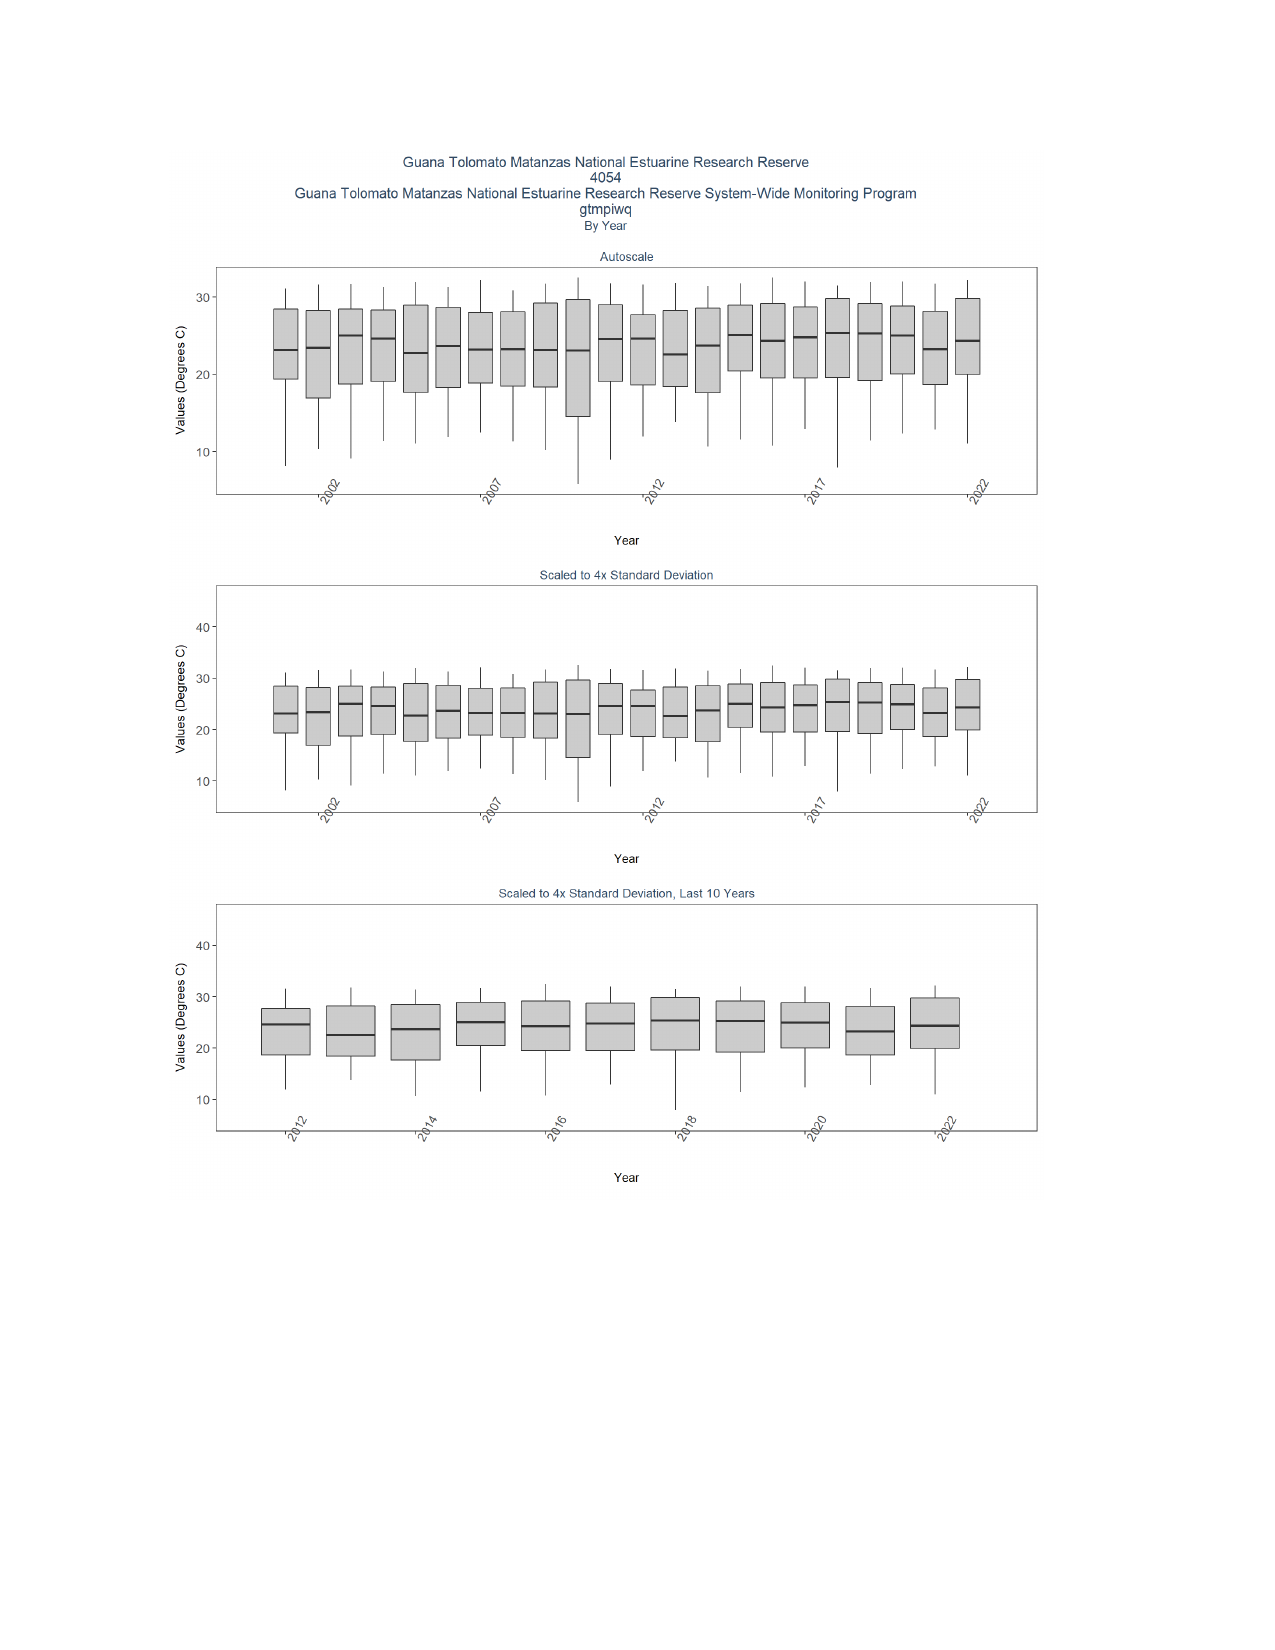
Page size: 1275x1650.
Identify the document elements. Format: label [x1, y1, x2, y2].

picture [168, 150, 1044, 1200]
